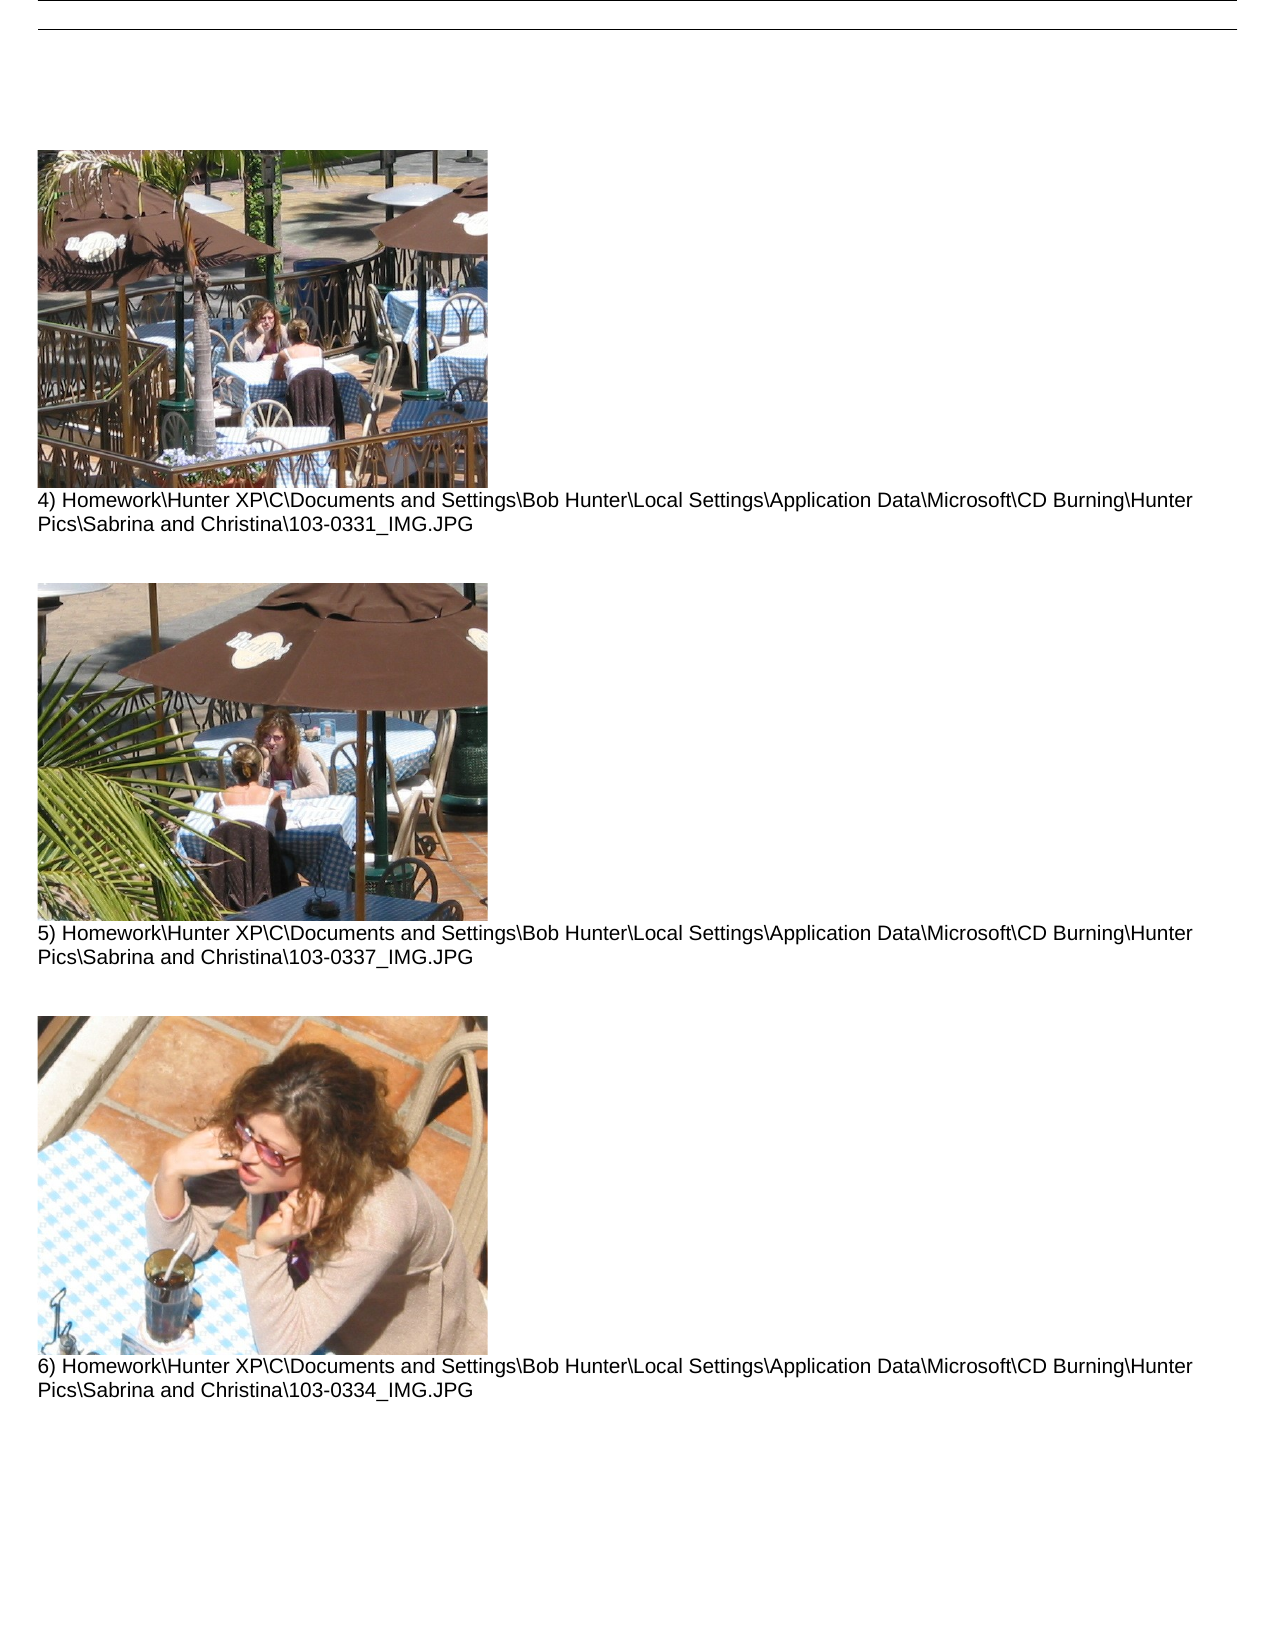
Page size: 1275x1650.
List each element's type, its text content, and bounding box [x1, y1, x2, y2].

picture [37, 150, 488, 488]
text 4) Homework\Hunter XP\C\Documents and Settings\Bob Hunter\Local Settings\Application Data\Microsoft\CD Burning\Hunter Pics\Sabrina and Christina\103-0331_IMG.JPG [37, 487, 1237, 535]
text 6) Homework\Hunter XP\C\Documents and Settings\Bob Hunter\Local Settings\Application Data\Microsoft\CD Burning\Hunter Pics\Sabrina and Christina\103-0334_IMG.JPG [37, 1354, 1237, 1402]
picture [37, 583, 488, 921]
text 5) Homework\Hunter XP\C\Documents and Settings\Bob Hunter\Local Settings\Application Data\Microsoft\CD Burning\Hunter Pics\Sabrina and Christina\103-0337_IMG.JPG [37, 921, 1237, 969]
picture [37, 1016, 488, 1355]
